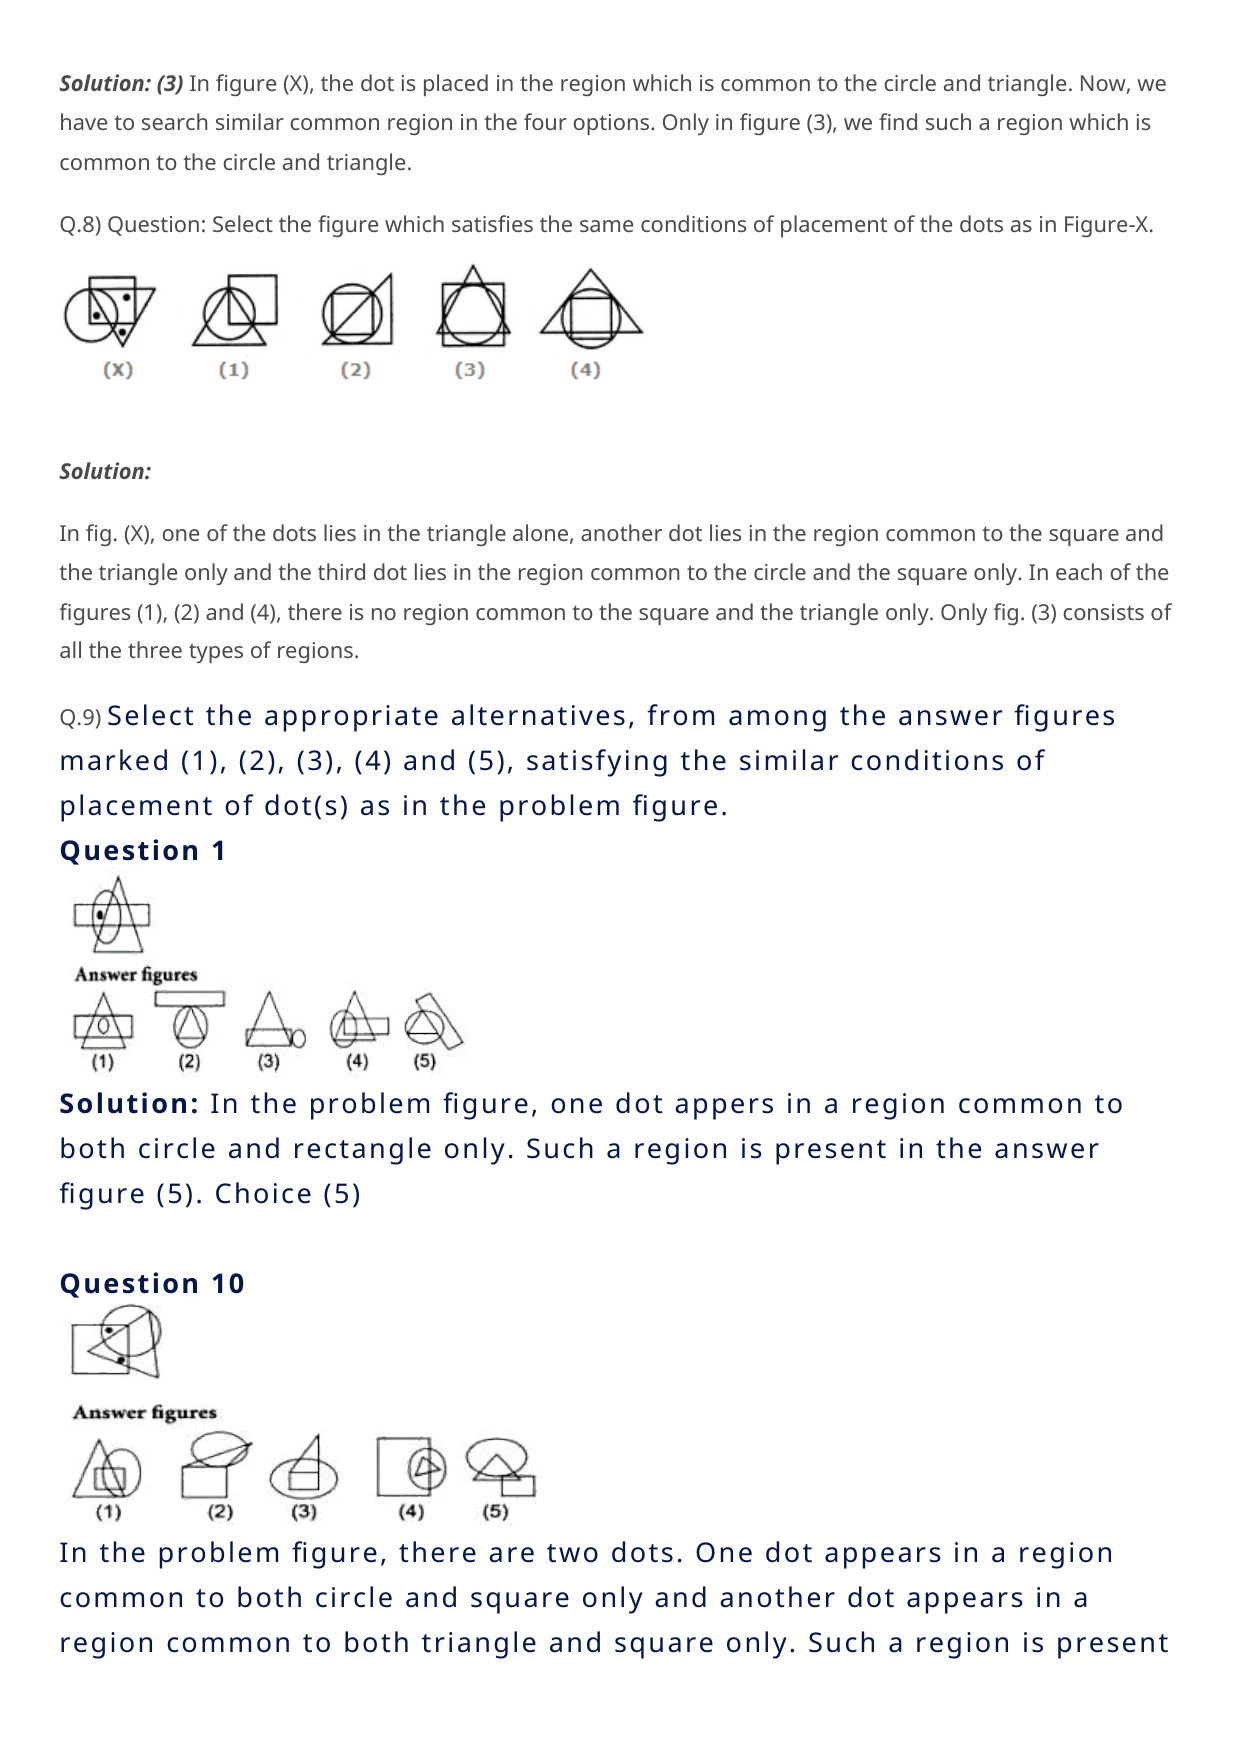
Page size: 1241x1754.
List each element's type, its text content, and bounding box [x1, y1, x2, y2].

picture [59, 262, 647, 384]
text Solution: (3) In figure (X), the dot is placed in the region which is common to the circle and triangle. Now, we have to search similar common region in the four options. Only in figure (3), we find such a region which is common to the circle and triangle. [59, 59, 1181, 176]
text Q.8) Question: Select the figure which satisfies the same conditions of placement of the dots as in Figure-X. [59, 200, 1181, 239]
text Q.9) Select the appropriate alternatives, from among the answer figures marked (1), (2), (3), (4) and (5), satisfying the similar conditions of placement of dot(s) as in the problem figure. [59, 689, 1181, 824]
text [59, 1525, 1181, 1660]
picture [59, 1301, 544, 1525]
picture [59, 868, 469, 1077]
text In fig. (X), one of the dots lies in the triangle alone, another dot lies in the region common to the square and the triangle only and the third dot lies in the region common to the circle and the square only. In each of the figures (1), (2) and (4), there is no region common to the square and the triangle only. Only fig. (3) consists of all the three types of regions. [59, 509, 1181, 665]
text Solution: [59, 447, 1181, 486]
text Solution: In the problem figure, one dot appers in a region common to both circle and rectangle only. Such a region is present in the answer figure (5). Choice (5) [59, 1077, 1181, 1212]
